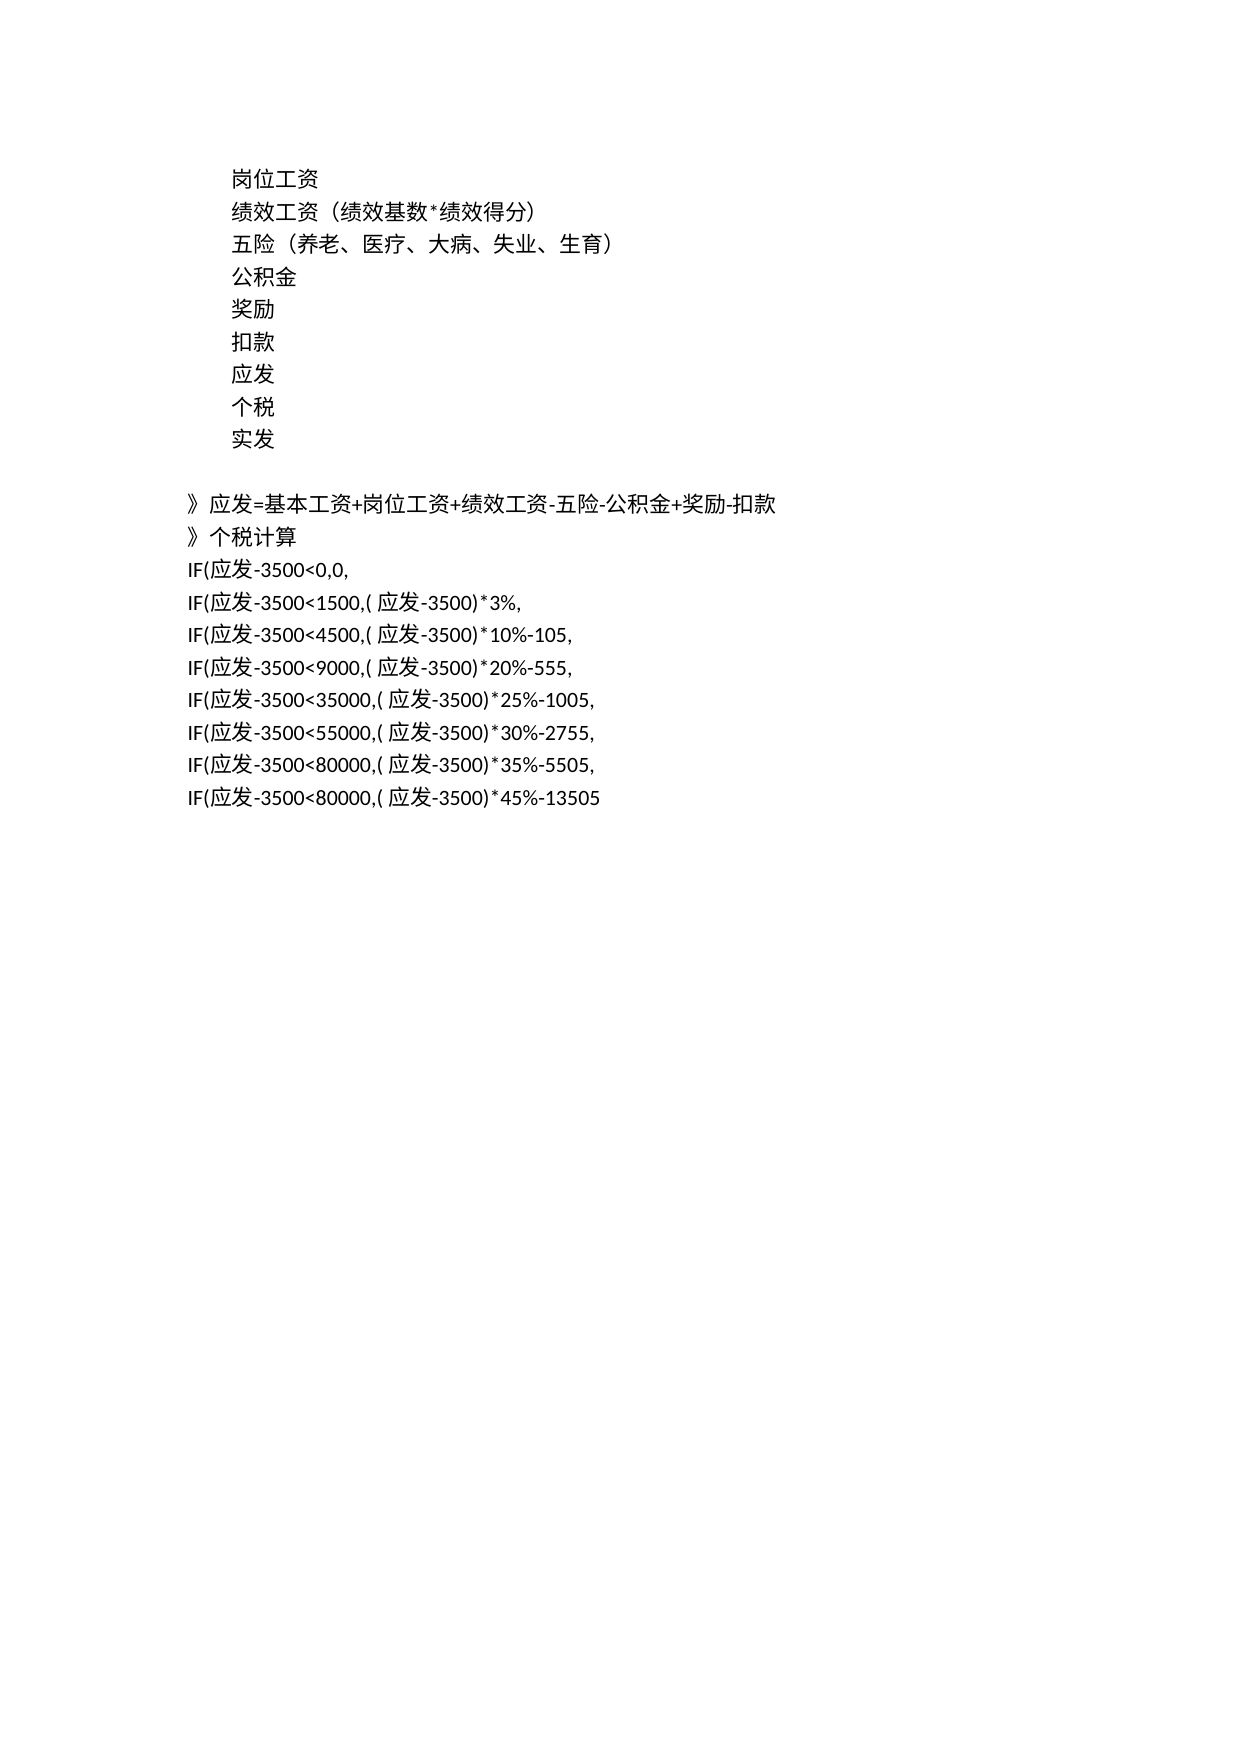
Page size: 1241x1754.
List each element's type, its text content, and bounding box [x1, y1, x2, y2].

text 》个税计算 [187, 519, 1053, 552]
text IF(应发-3500<1500,( 应发-3500)*3%, [187, 584, 1053, 617]
text 扣款 [187, 324, 1053, 357]
text 奖励 [187, 292, 1053, 324]
text 岗位工资 [187, 162, 1053, 194]
text 应发 [187, 357, 1053, 389]
text IF(应发-3500<80000,( 应发-3500)*45%-13505 [187, 779, 1053, 812]
text 个税 [187, 389, 1053, 422]
text IF(应发-3500<80000,( 应发-3500)*35%-5505, [187, 747, 1053, 779]
text IF(应发-3500<9000,( 应发-3500)*20%-555, [187, 649, 1053, 682]
text IF(应发-3500<4500,( 应发-3500)*10%-105, [187, 617, 1053, 649]
text 》应发=基本工资+岗位工资+绩效工资-五险-公积金+奖励-扣款 [187, 487, 1053, 519]
text 公积金 [187, 259, 1053, 292]
text IF(应发-3500<55000,( 应发-3500)*30%-2755, [187, 714, 1053, 747]
text IF(应发-3500<0,0, [187, 552, 1053, 584]
text IF(应发-3500<35000,( 应发-3500)*25%-1005, [187, 682, 1053, 714]
text 实发 [187, 422, 1053, 454]
text 绩效工资（绩效基数*绩效得分） [187, 194, 1053, 227]
text 五险（养老、医疗、大病、失业、生育） [187, 227, 1053, 259]
